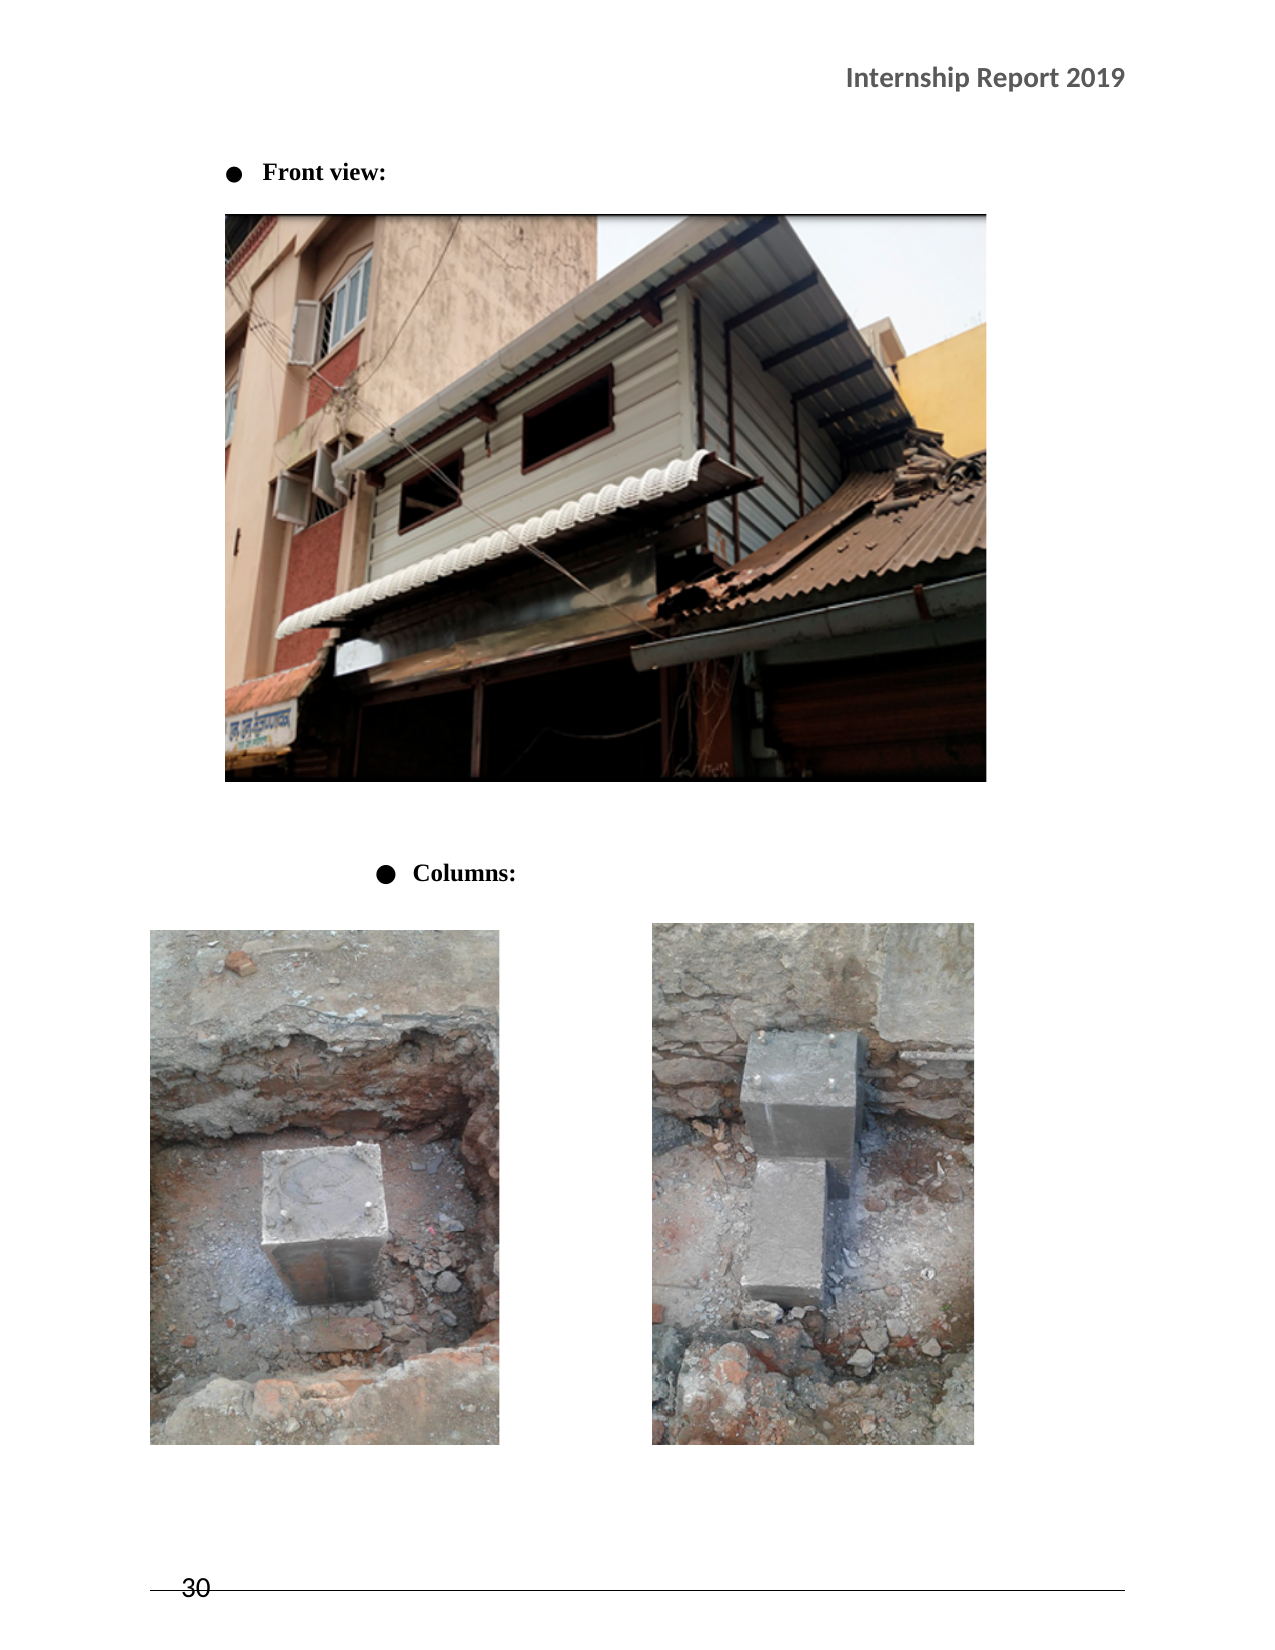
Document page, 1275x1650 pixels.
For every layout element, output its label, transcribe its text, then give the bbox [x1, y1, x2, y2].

picture [652, 921, 975, 1445]
picture [225, 214, 987, 782]
list Columns: [375, 844, 1125, 895]
picture [150, 930, 500, 1445]
list Front view: [225, 150, 1125, 193]
